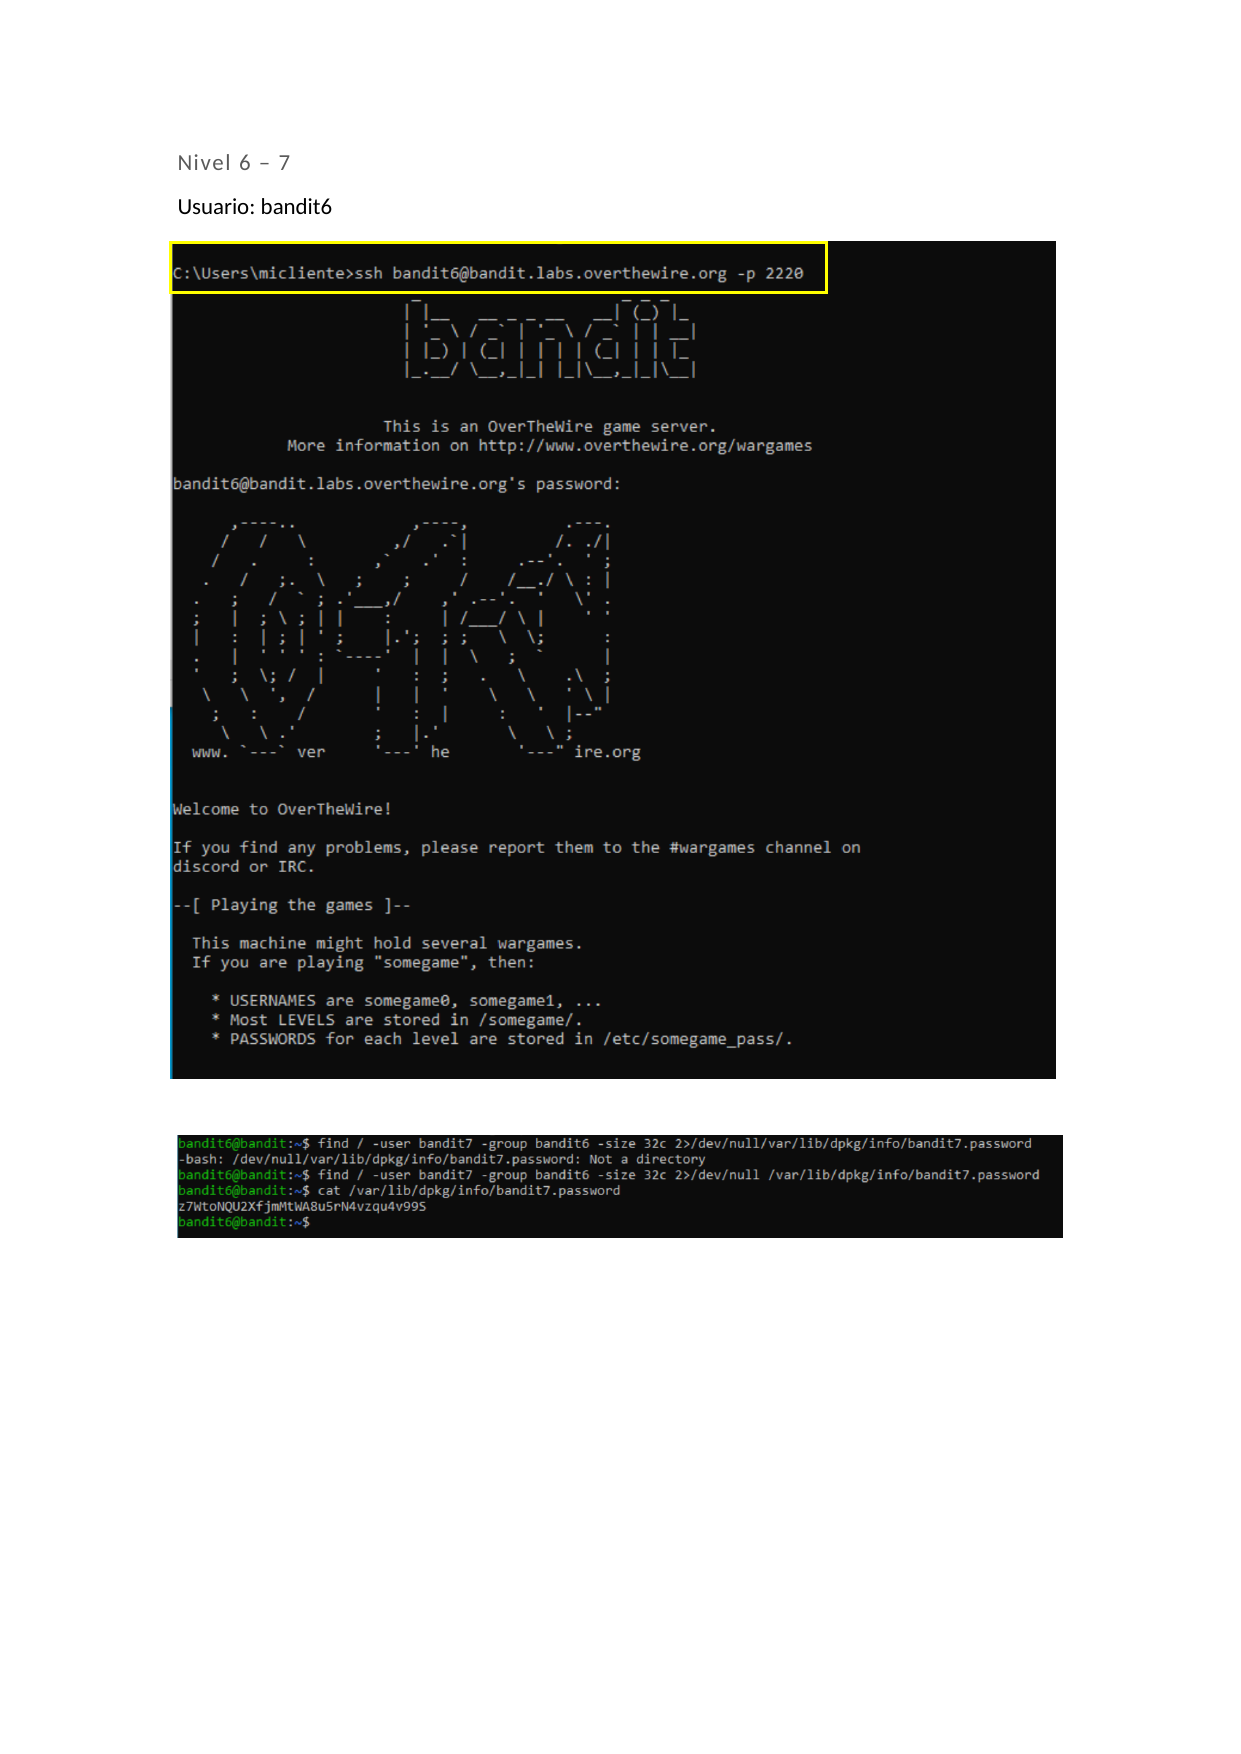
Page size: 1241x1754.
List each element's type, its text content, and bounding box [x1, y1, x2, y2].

subtitle Nivel 6 – 7 [177, 148, 1063, 176]
picture [177, 1135, 1063, 1238]
picture [170, 241, 1056, 1079]
picture [172, 244, 825, 291]
text Usuario: bandit6 [177, 192, 1063, 220]
